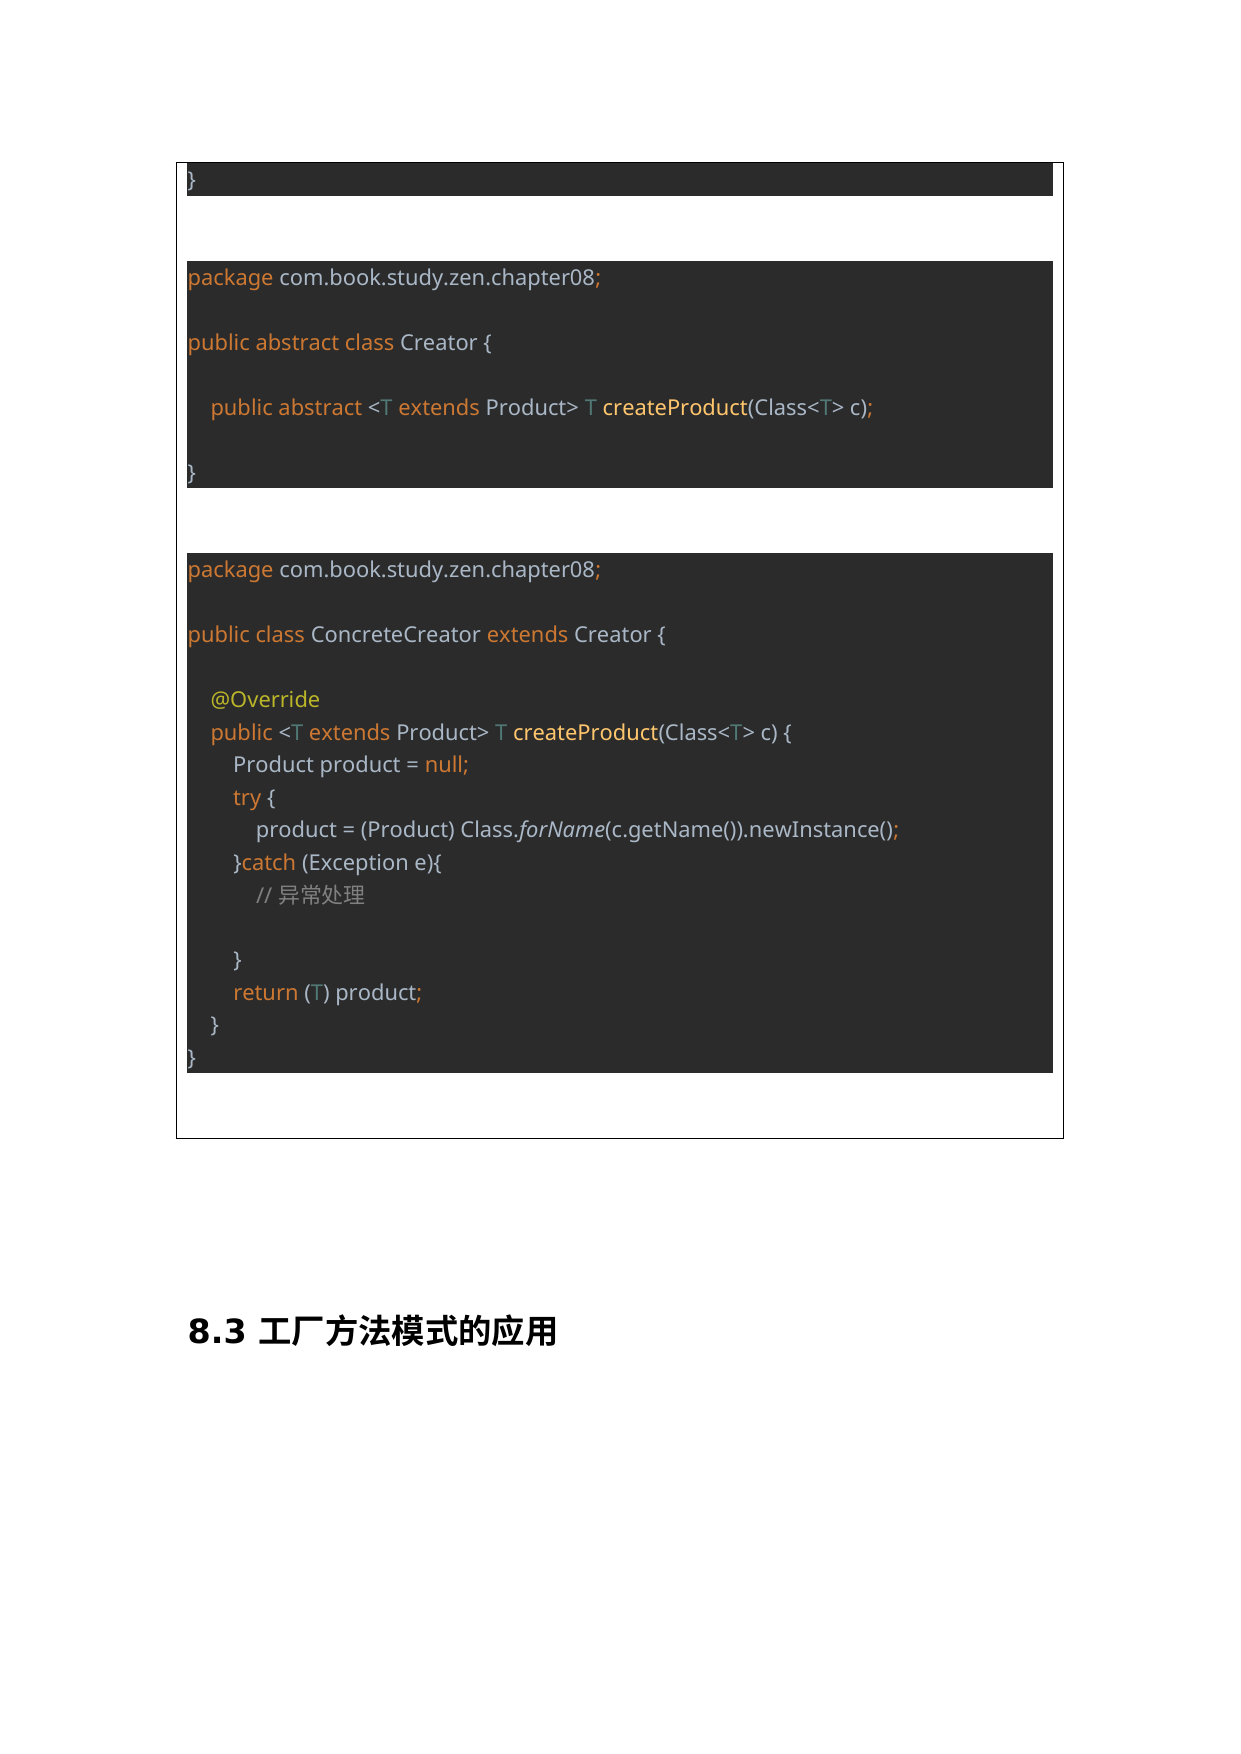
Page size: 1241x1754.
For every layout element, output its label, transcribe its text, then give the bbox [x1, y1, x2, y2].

subtitle 8.3 工厂方法模式的应用 [187, 1296, 1053, 1361]
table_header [177, 163, 1063, 1138]
